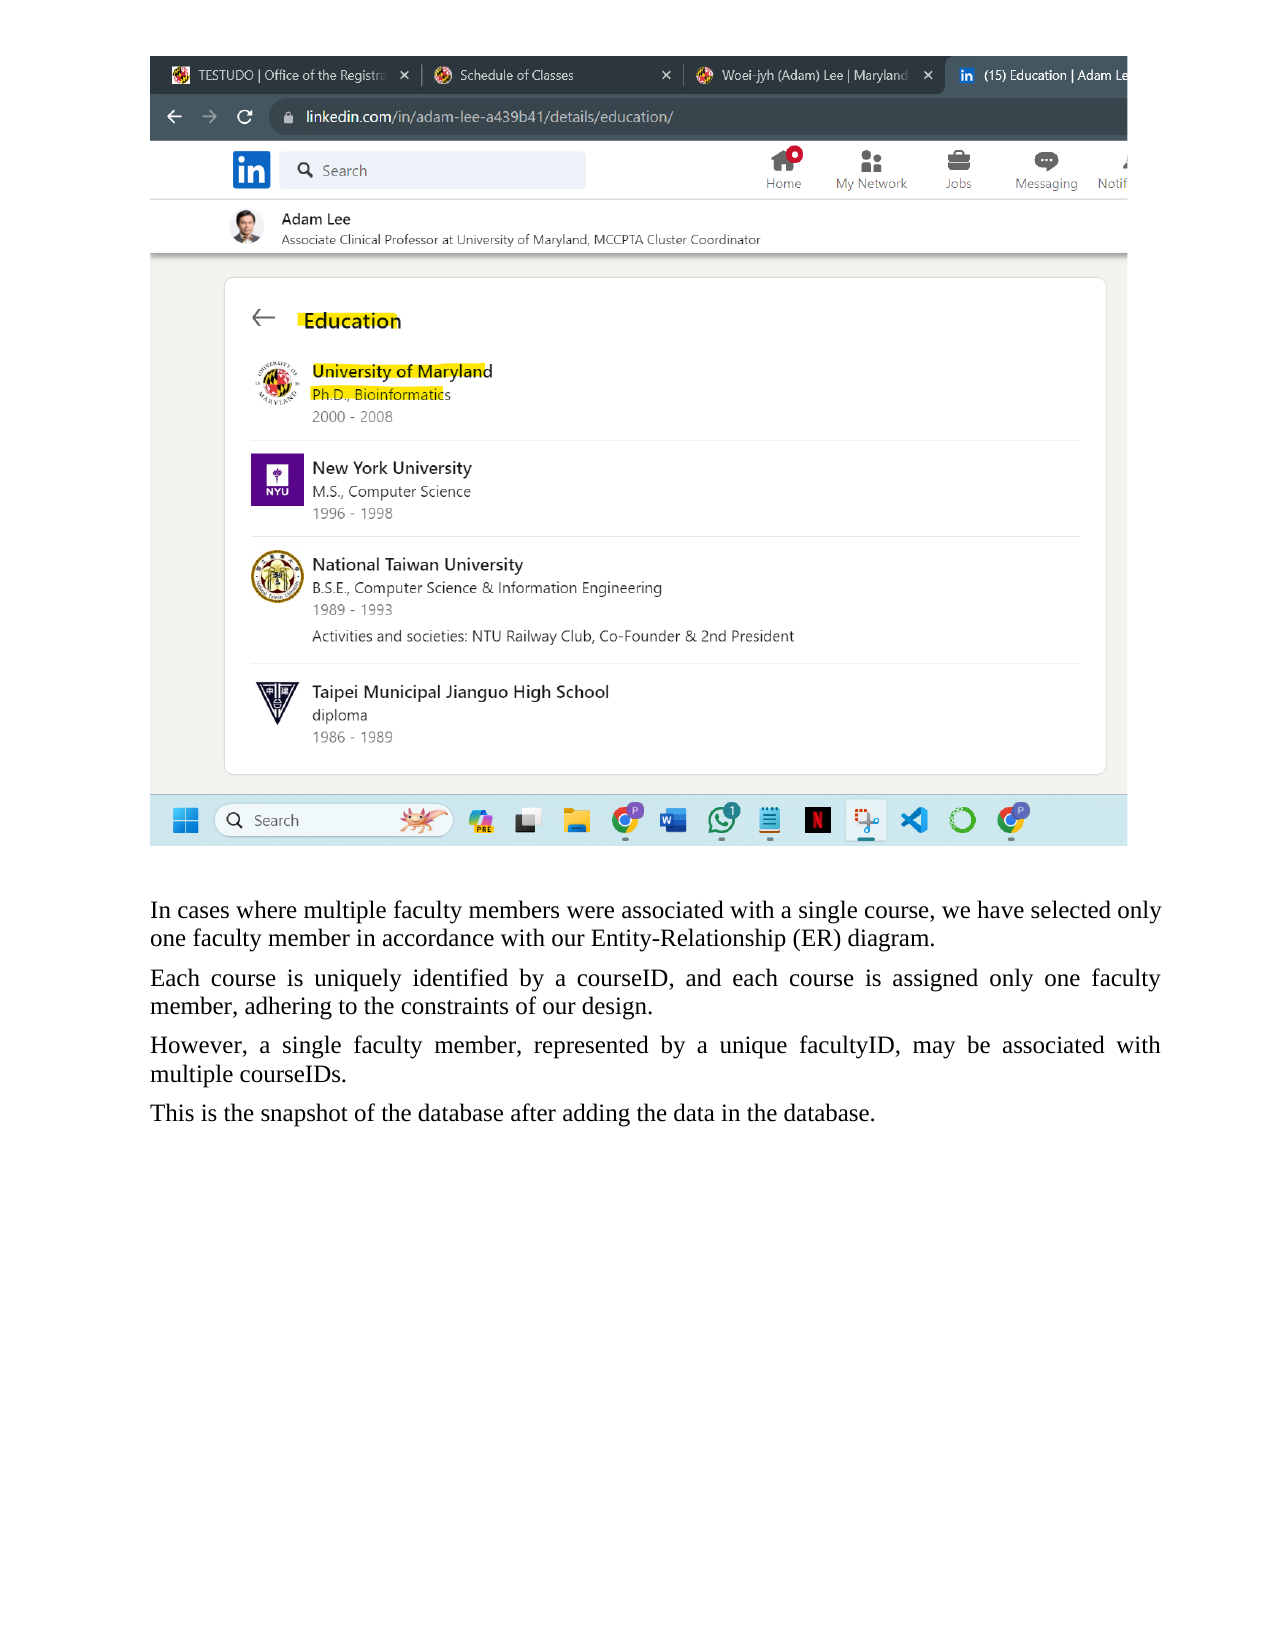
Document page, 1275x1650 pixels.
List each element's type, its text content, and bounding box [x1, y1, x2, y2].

text Each course is uniquely identified by a courseID, and each course is assigned only one faculty member, adhering to the constraints of our design. [150, 963, 1163, 1020]
text In cases where multiple faculty members were associated with a single course, we have selected only one faculty member in accordance with our Entity-Relationship (ER) diagram. [150, 895, 1163, 952]
picture [150, 56, 1128, 846]
text However, a single faculty member, represented by a unique facultyID, may be associated with multiple courseIDs. [150, 1031, 1163, 1088]
text This is the snapshot of the database after adding the data in the database. [150, 1098, 1163, 1127]
